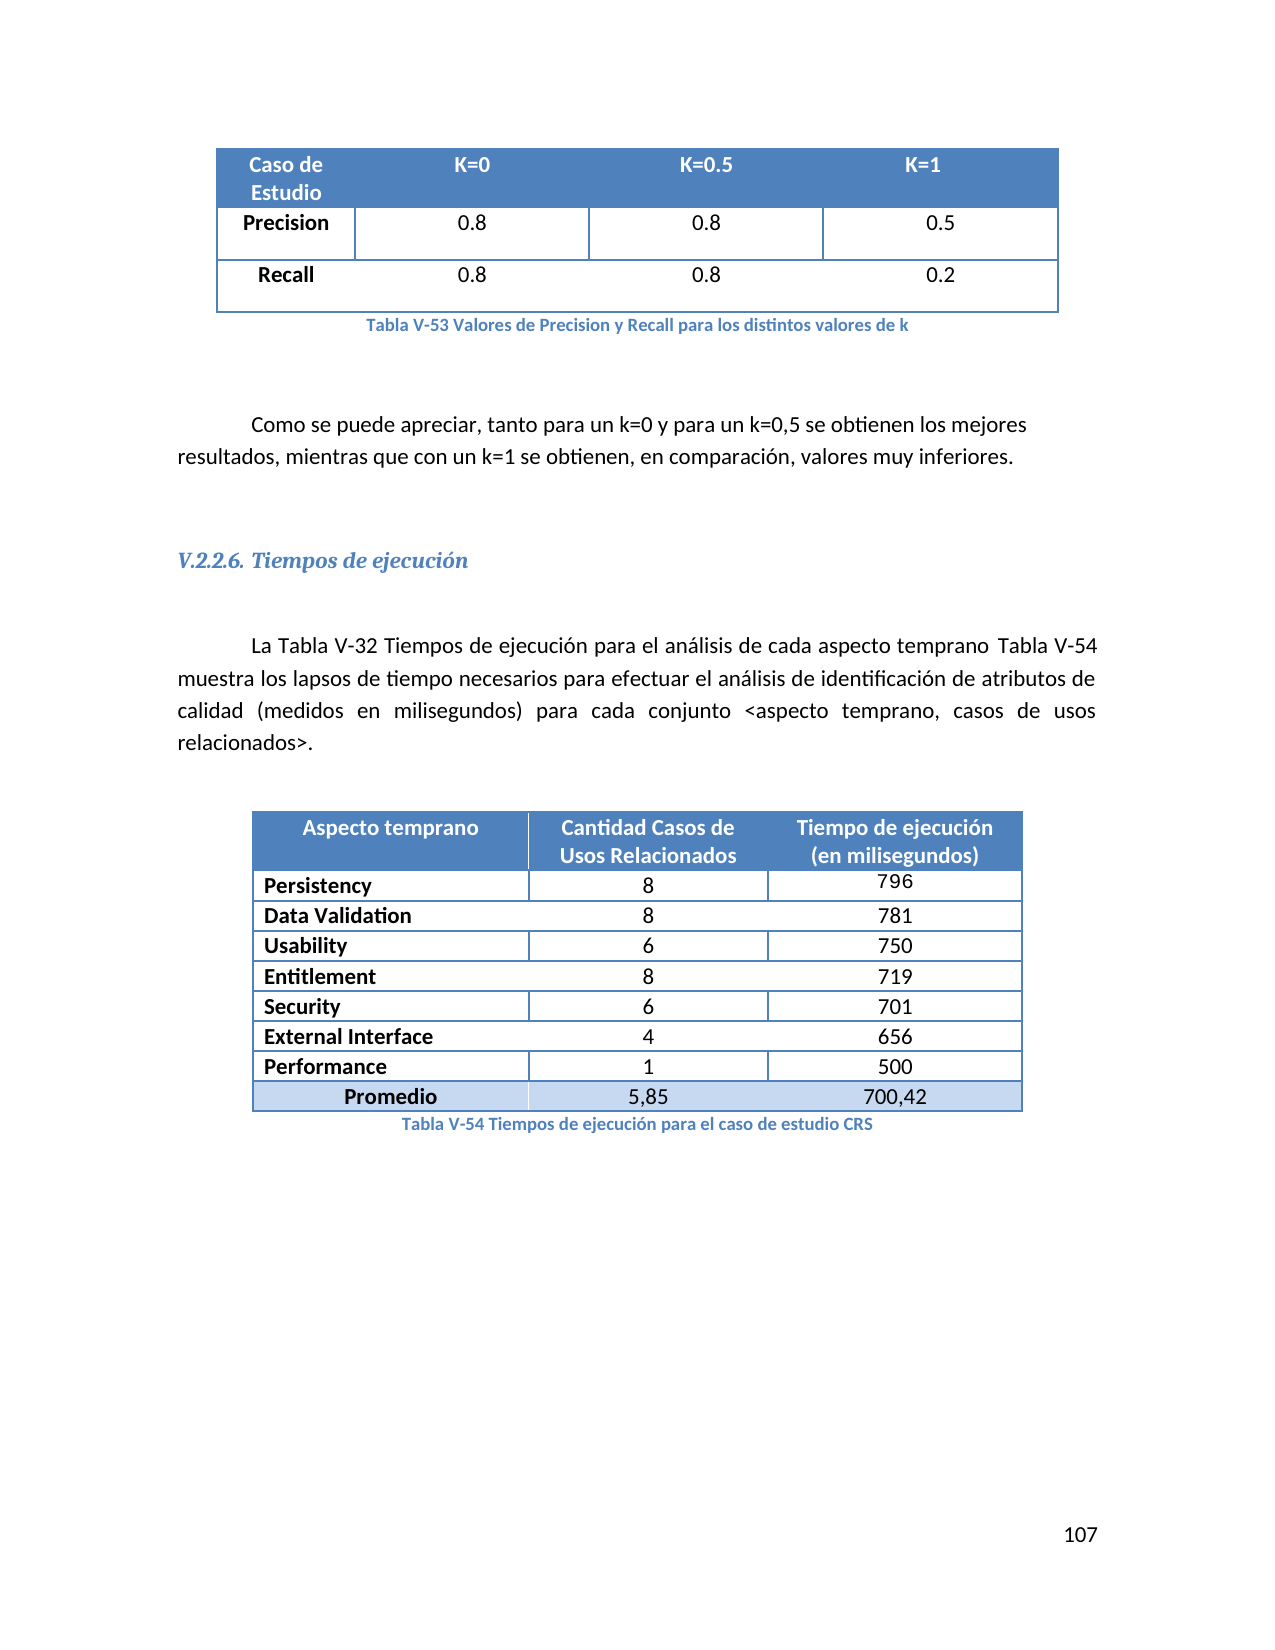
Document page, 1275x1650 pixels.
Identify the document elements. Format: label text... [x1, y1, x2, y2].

table_cell 701 [769, 992, 1021, 1020]
table_cell Usability [254, 932, 528, 960]
table_cell 1 [530, 1052, 767, 1080]
table_cell 6 [530, 932, 767, 960]
table_header K=0.5 [589, 150, 823, 206]
table_cell 656 [768, 1022, 1021, 1050]
table_cell 796 [769, 871, 1021, 899]
table_header Aspecto temprano [254, 813, 528, 869]
table_cell Promedio [254, 1082, 528, 1110]
table_cell 8 [529, 902, 768, 929]
table_cell 0.8 [356, 208, 588, 258]
table_cell Performance [254, 1052, 528, 1080]
table_cell Entitlement [254, 962, 528, 990]
table_cell 781 [768, 902, 1021, 929]
table_header Cantidad Casos de Usos Relacionados [529, 813, 768, 869]
table_cell 750 [769, 932, 1021, 960]
table_cell 5,85 [529, 1082, 768, 1110]
table_cell Recall [218, 261, 355, 311]
table_cell 6 [530, 992, 767, 1020]
table_cell 500 [769, 1052, 1021, 1080]
table_header Tiempo de ejecución (en milisegundos) [768, 813, 1021, 869]
table_cell 8 [530, 871, 767, 899]
table_cell 0.8 [355, 261, 589, 311]
table_cell 719 [768, 962, 1021, 990]
table_cell 0.8 [590, 208, 822, 258]
table_cell Persistency [254, 871, 528, 899]
table_cell Data Validation [254, 902, 528, 929]
table_cell Security [254, 992, 528, 1020]
table_header K=0 [355, 150, 589, 206]
table_cell 0.2 [823, 261, 1057, 311]
table_cell External Interface [255, 1023, 528, 1049]
subtitle Tiempos de ejecución [177, 548, 1098, 574]
table_header K=1 [823, 150, 1057, 206]
table_cell 0.8 [589, 261, 823, 311]
text Como se puede apreciar, tanto para un k=0 y para un k=0,5 se obtienen los mejores resultados, mientras que con un k=1 se obtienen, en comparación, valores muy inferiores. [177, 410, 1098, 470]
table_cell 700,42 [768, 1082, 1021, 1110]
table_header Caso de Estudio [218, 150, 355, 206]
table_cell Precision [218, 208, 354, 258]
table_cell 0.5 [824, 208, 1057, 258]
table_cell 4 [529, 1022, 768, 1050]
table_cell 8 [529, 962, 768, 990]
